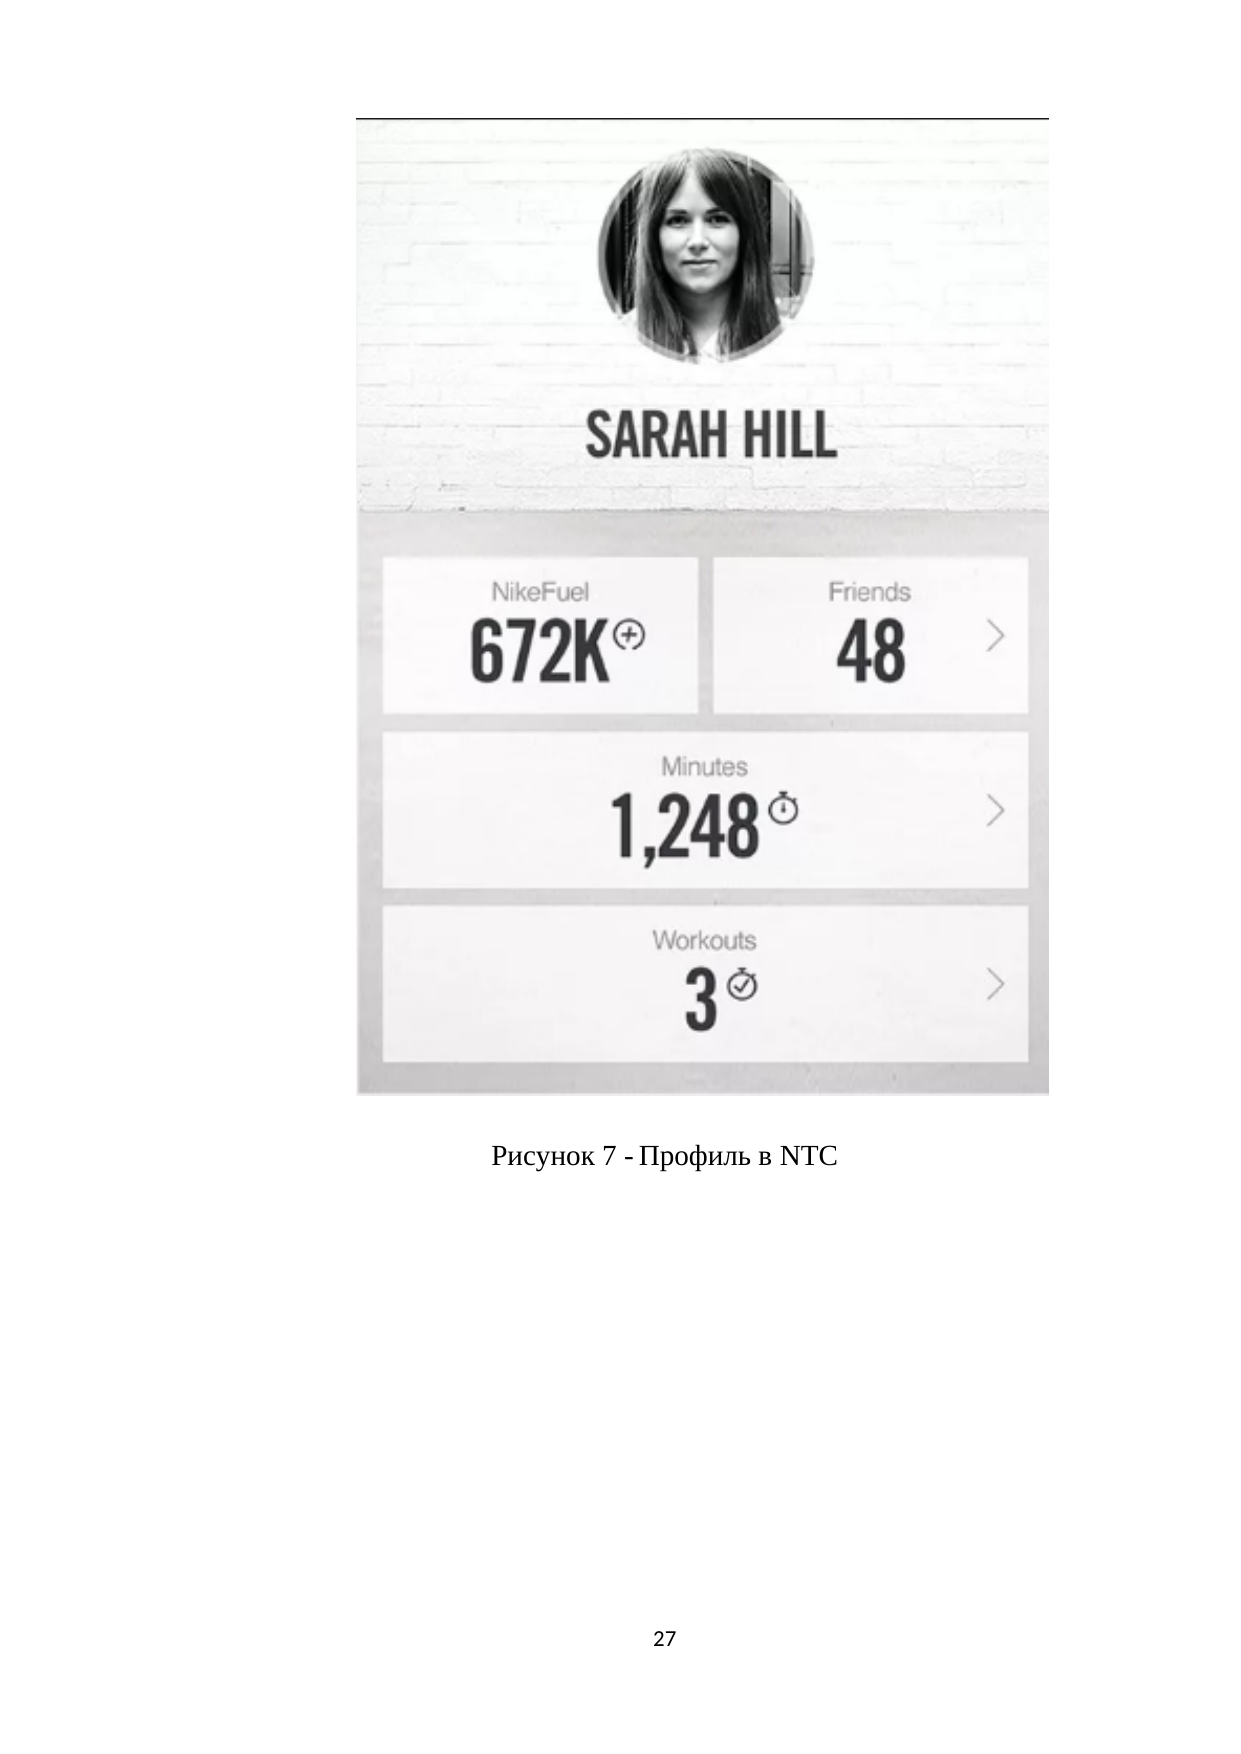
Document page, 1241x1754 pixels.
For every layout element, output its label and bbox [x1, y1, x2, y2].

picture [356, 118, 1049, 1096]
